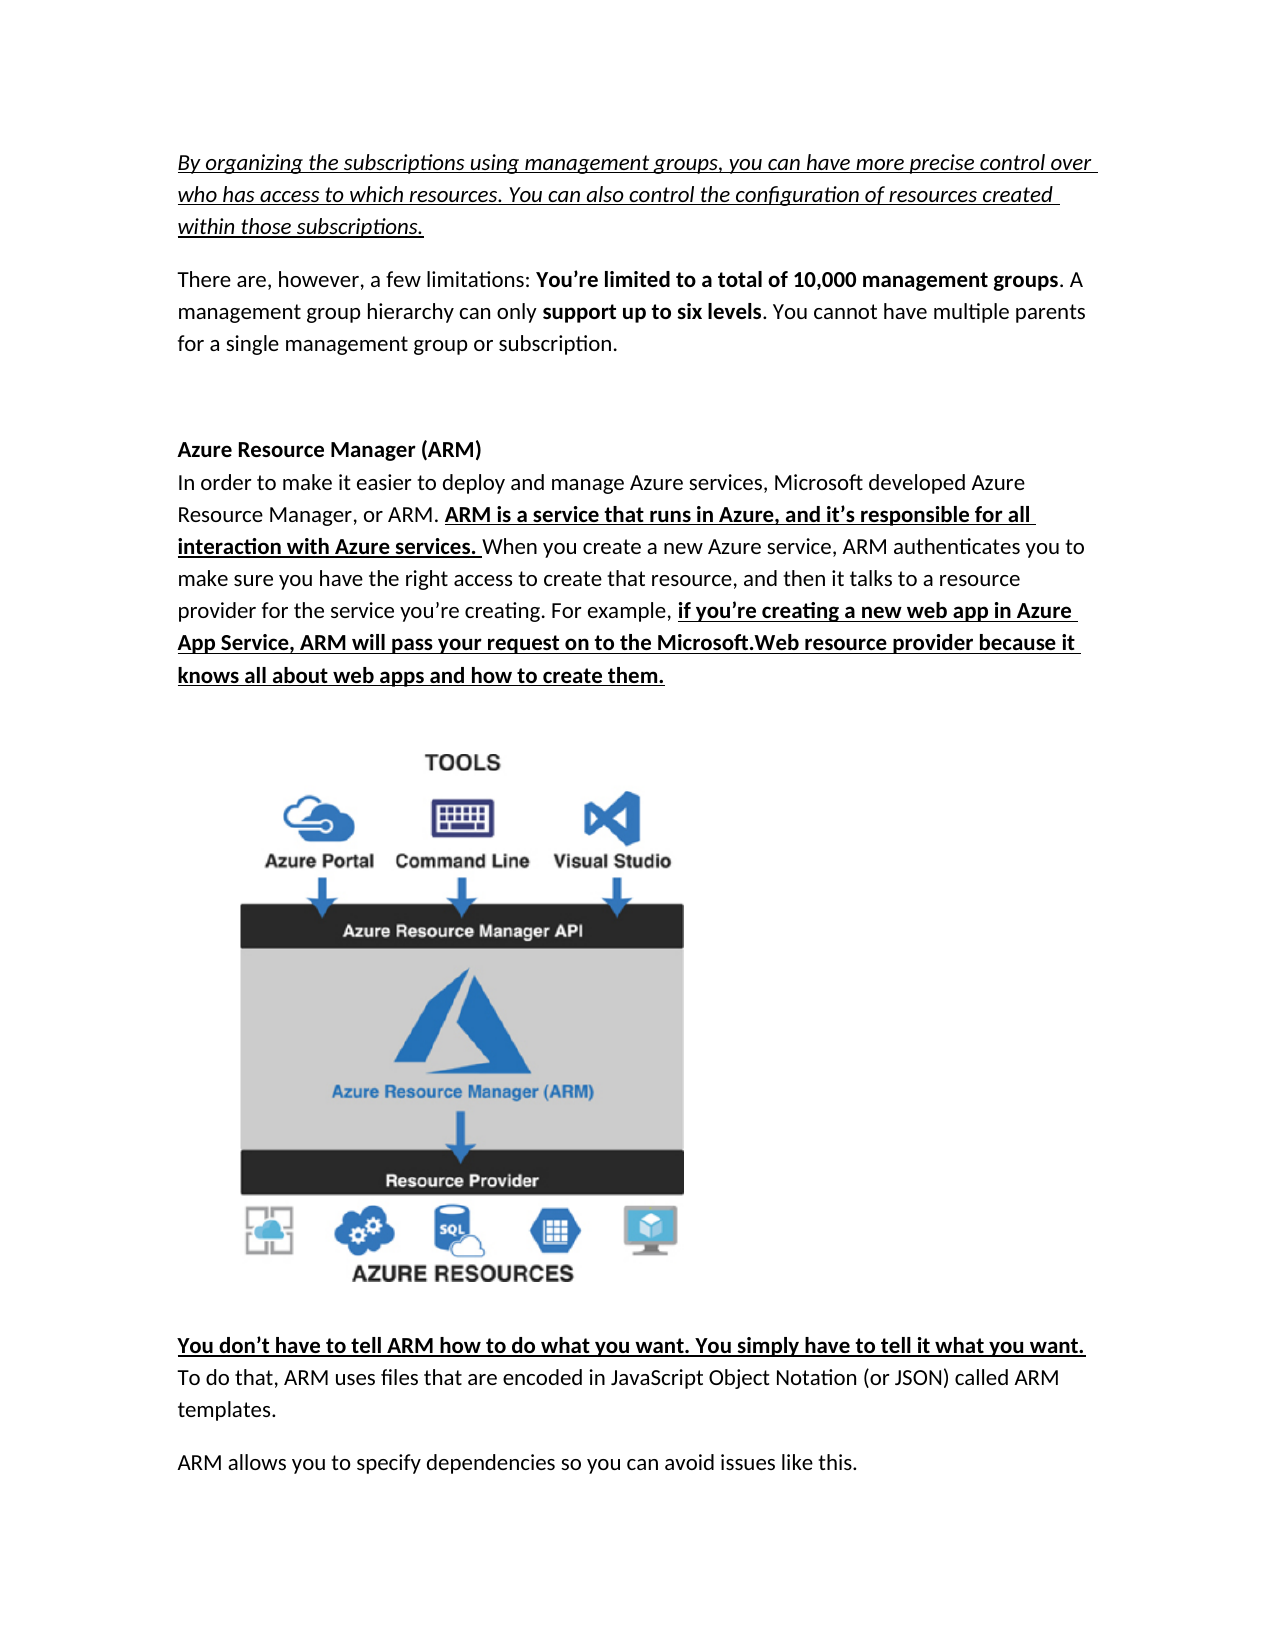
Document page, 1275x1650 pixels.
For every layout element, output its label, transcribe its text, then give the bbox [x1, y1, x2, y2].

text Azure Resource Manager (ARM) In order to make it easier to deploy and manage Azure services, Microsoft developed Azure Resource Manager, or ARM. ARM is a service that runs in Azure, and it’s responsible for all interaction with Azure services. When you create a new Azure service, ARM authenticates you to make sure you have the right access to create that resource, and then it talks to a resource provider for the service you’re creating. For example, if you’re creating a new web app in Azure App Service, ARM will pass your request on to the Microsoft.Web resource provider because it knows all about web apps and how to create them. [177, 435, 1098, 689]
text There are, however, a few limitations: You’re limited to a total of 10,000 management groups. A management group hierarchy can only support up to six levels. You cannot have multiple parents for a single management group or subscription. [177, 265, 1098, 357]
text ARM allows you to specify dependencies so you can avoid issues like this. [177, 1448, 1098, 1476]
picture [177, 713, 745, 1306]
text By organizing the subscriptions using management groups, you can have more precise control over who has access to which resources. You can also control the configuration of resources created within those subscriptions. [177, 173, 1098, 240]
text By organizing the subscriptions using management groups, you can have more precise control over who has access to which resources. You can also control the configuration of resources created within those subscriptions. [177, 148, 1098, 172]
text You don’t have to tell ARM how to do what you want. You simply have to tell it what you want. To do that, ARM uses files that are encoded in JavaScript Object Notation (or JSON) called ARM templates. [177, 1331, 1098, 1423]
